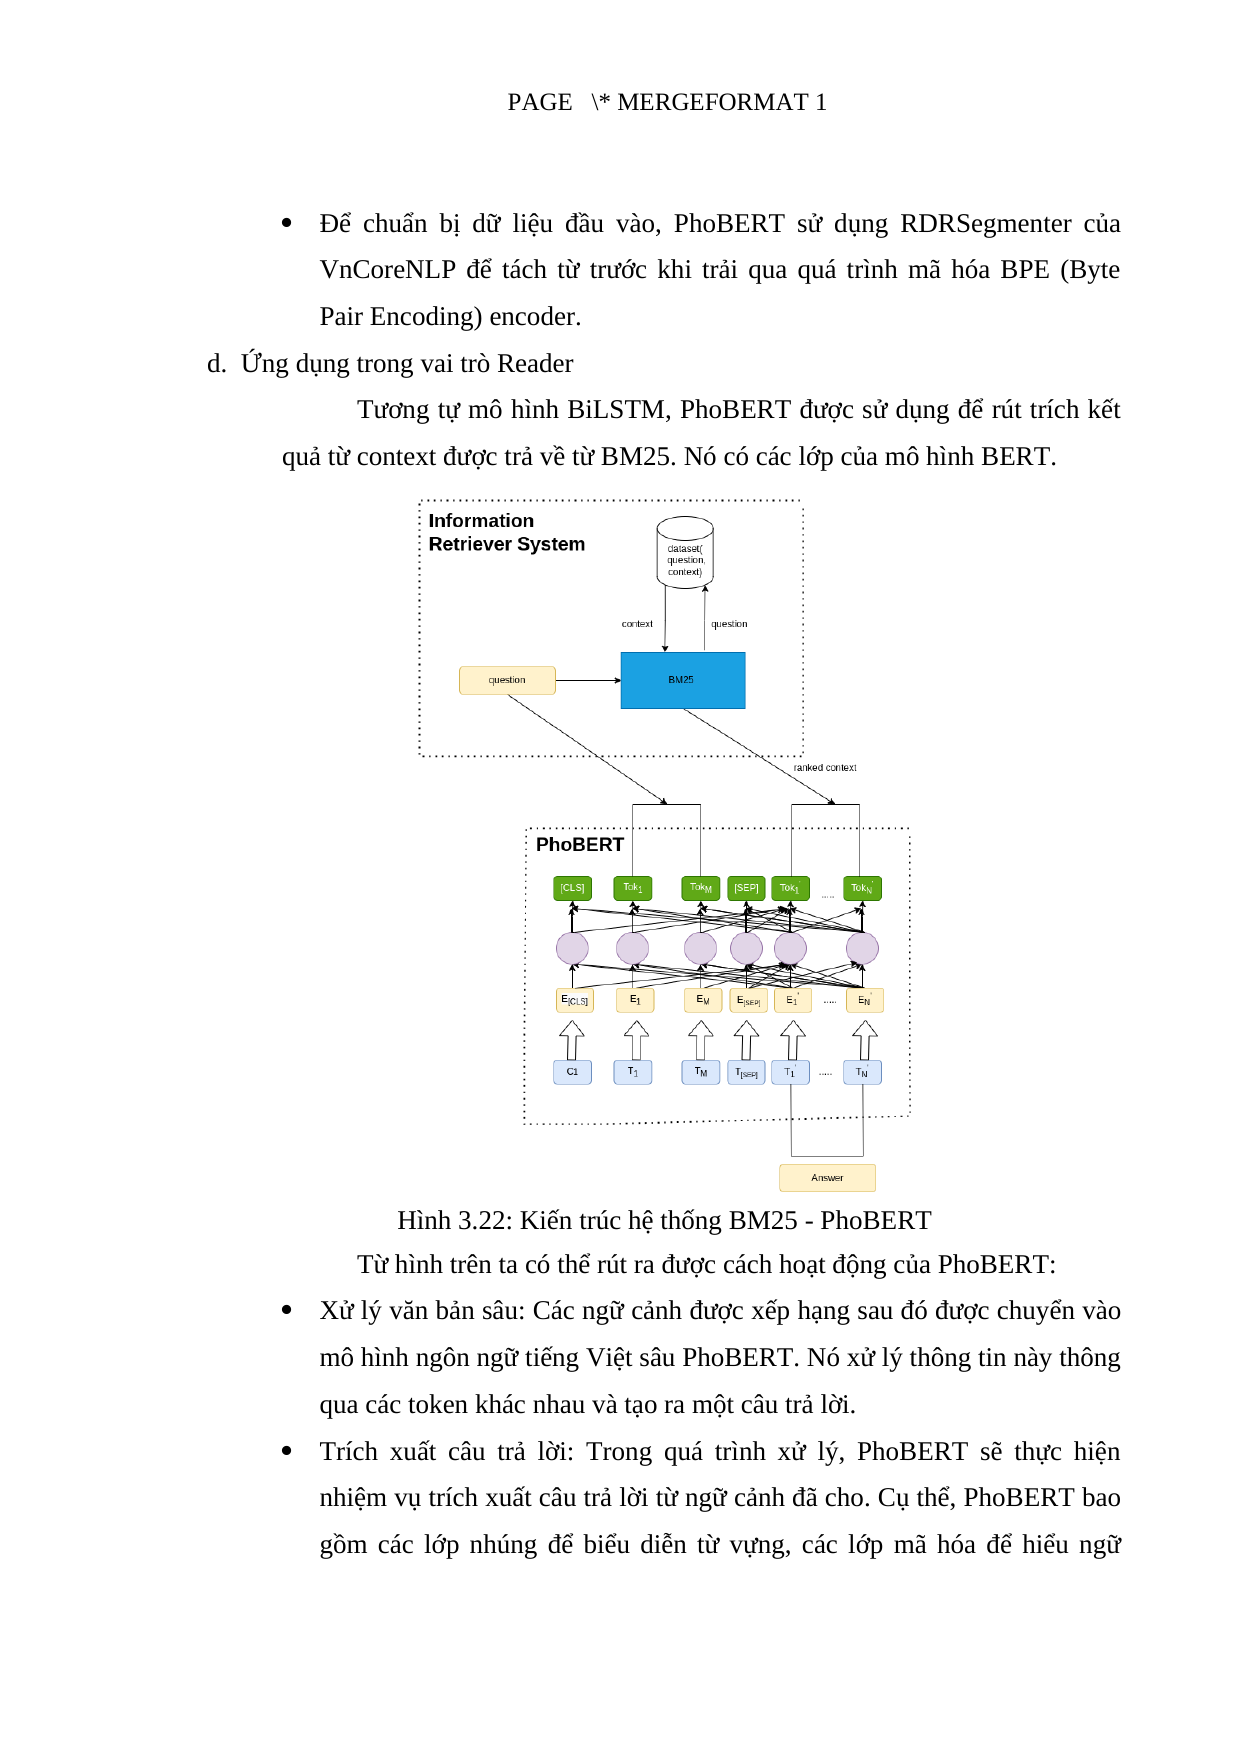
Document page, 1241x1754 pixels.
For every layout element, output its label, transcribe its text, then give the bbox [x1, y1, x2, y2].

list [282, 1434, 1122, 1559]
text Tương tự mô hình BiLSTM, PhoBERT được sử dụng để rút trích kết quả từ context được trả về từ BM25. Nó có các lớp của mô hình BERT. [282, 393, 1122, 471]
list Để chuẩn bị dữ liệu đầu vào, PhoBERT sử dụng RDRSegmenter của VnCoreNLP để tách từ trước khi trải qua quá trình mã hóa BPE (Byte Pair Encoding) encoder. [282, 207, 1122, 331]
list Xử lý văn bản sâu: Các ngữ cảnh được xếp hạng sau đó được chuyển vào mô hình ngôn ngữ tiếng Việt sâu PhoBERT. Nó xử lý thông tin này thông qua các token khác nhau và tạo ra một câu trả lời. [282, 1294, 1122, 1419]
picture [418, 499, 911, 1192]
list Ứng dụng trong vai trò Reader [207, 347, 1122, 378]
text Từ hình trên ta có thể rút ra được cách hoạt động của PhoBERT: [282, 1248, 1122, 1279]
